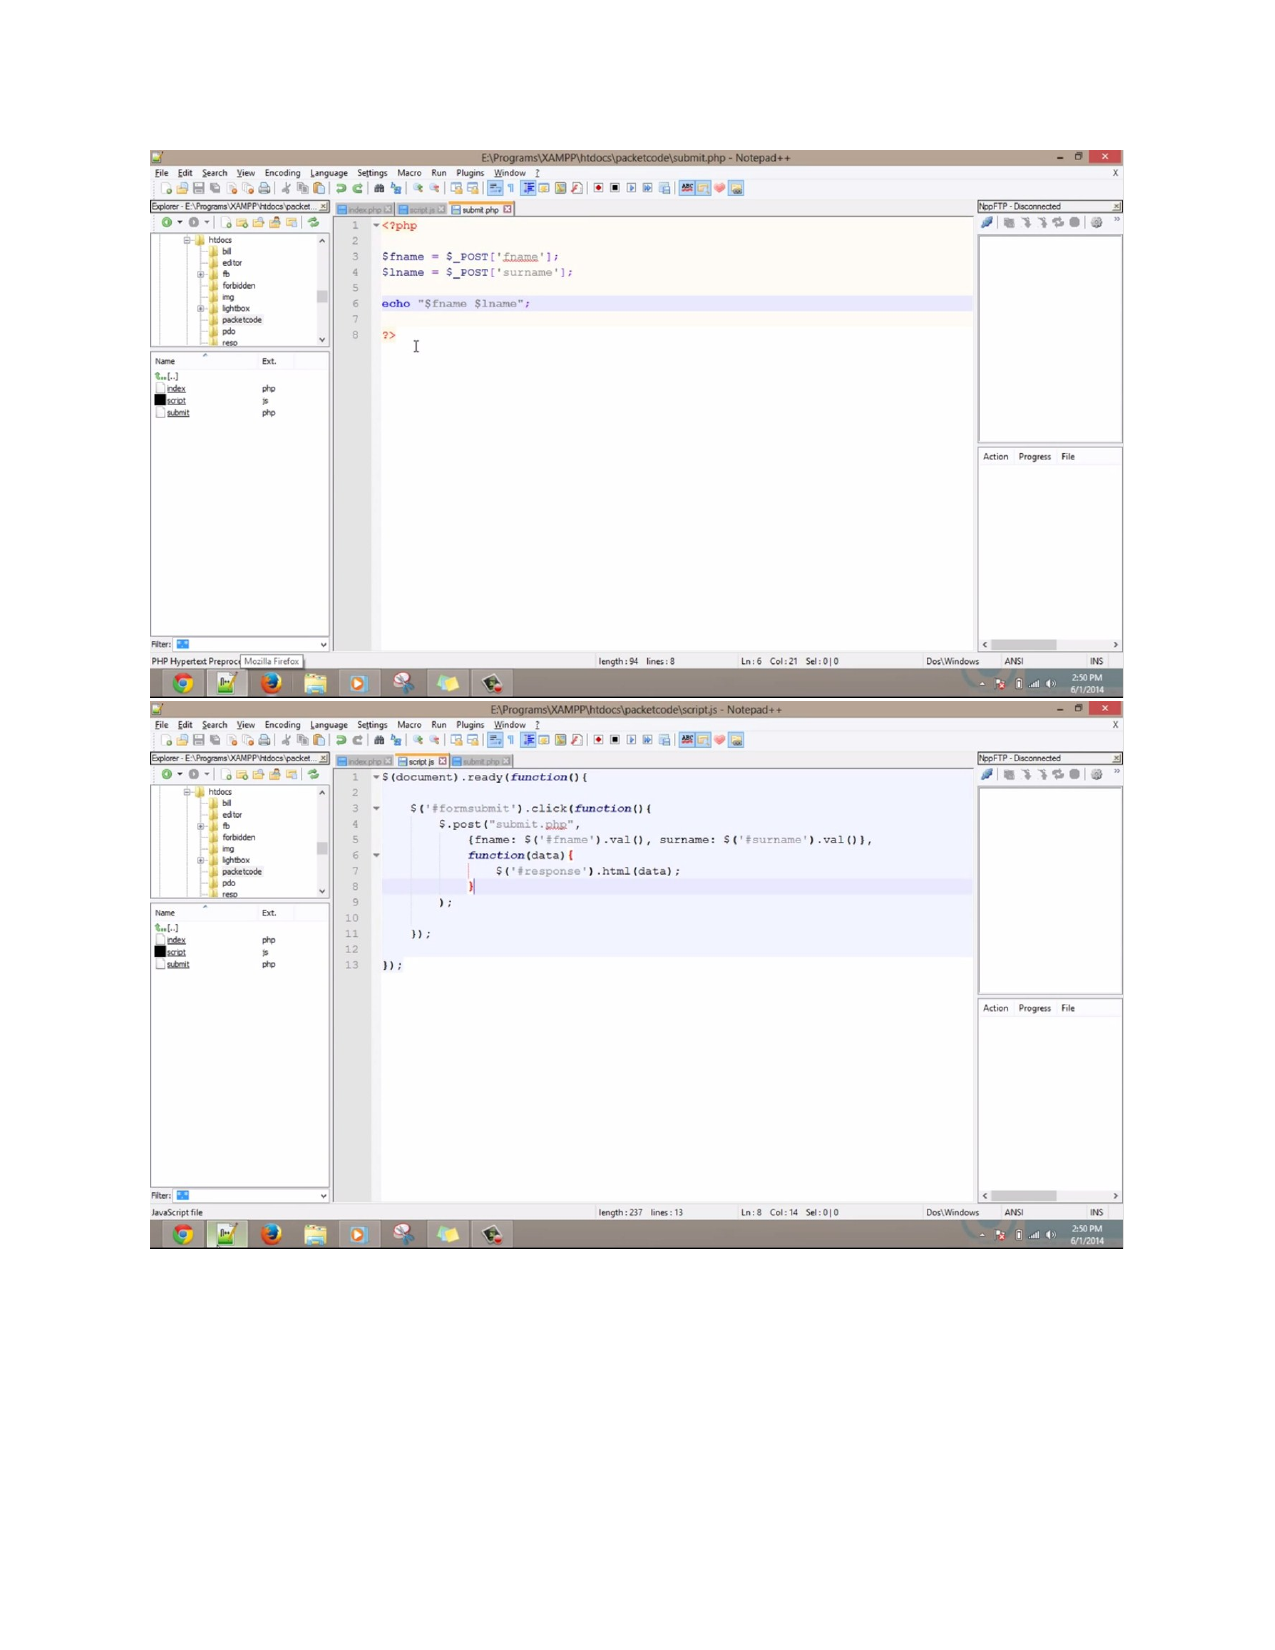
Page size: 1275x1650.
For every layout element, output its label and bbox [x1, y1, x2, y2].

picture [150, 701, 1124, 1249]
picture [150, 150, 1124, 698]
